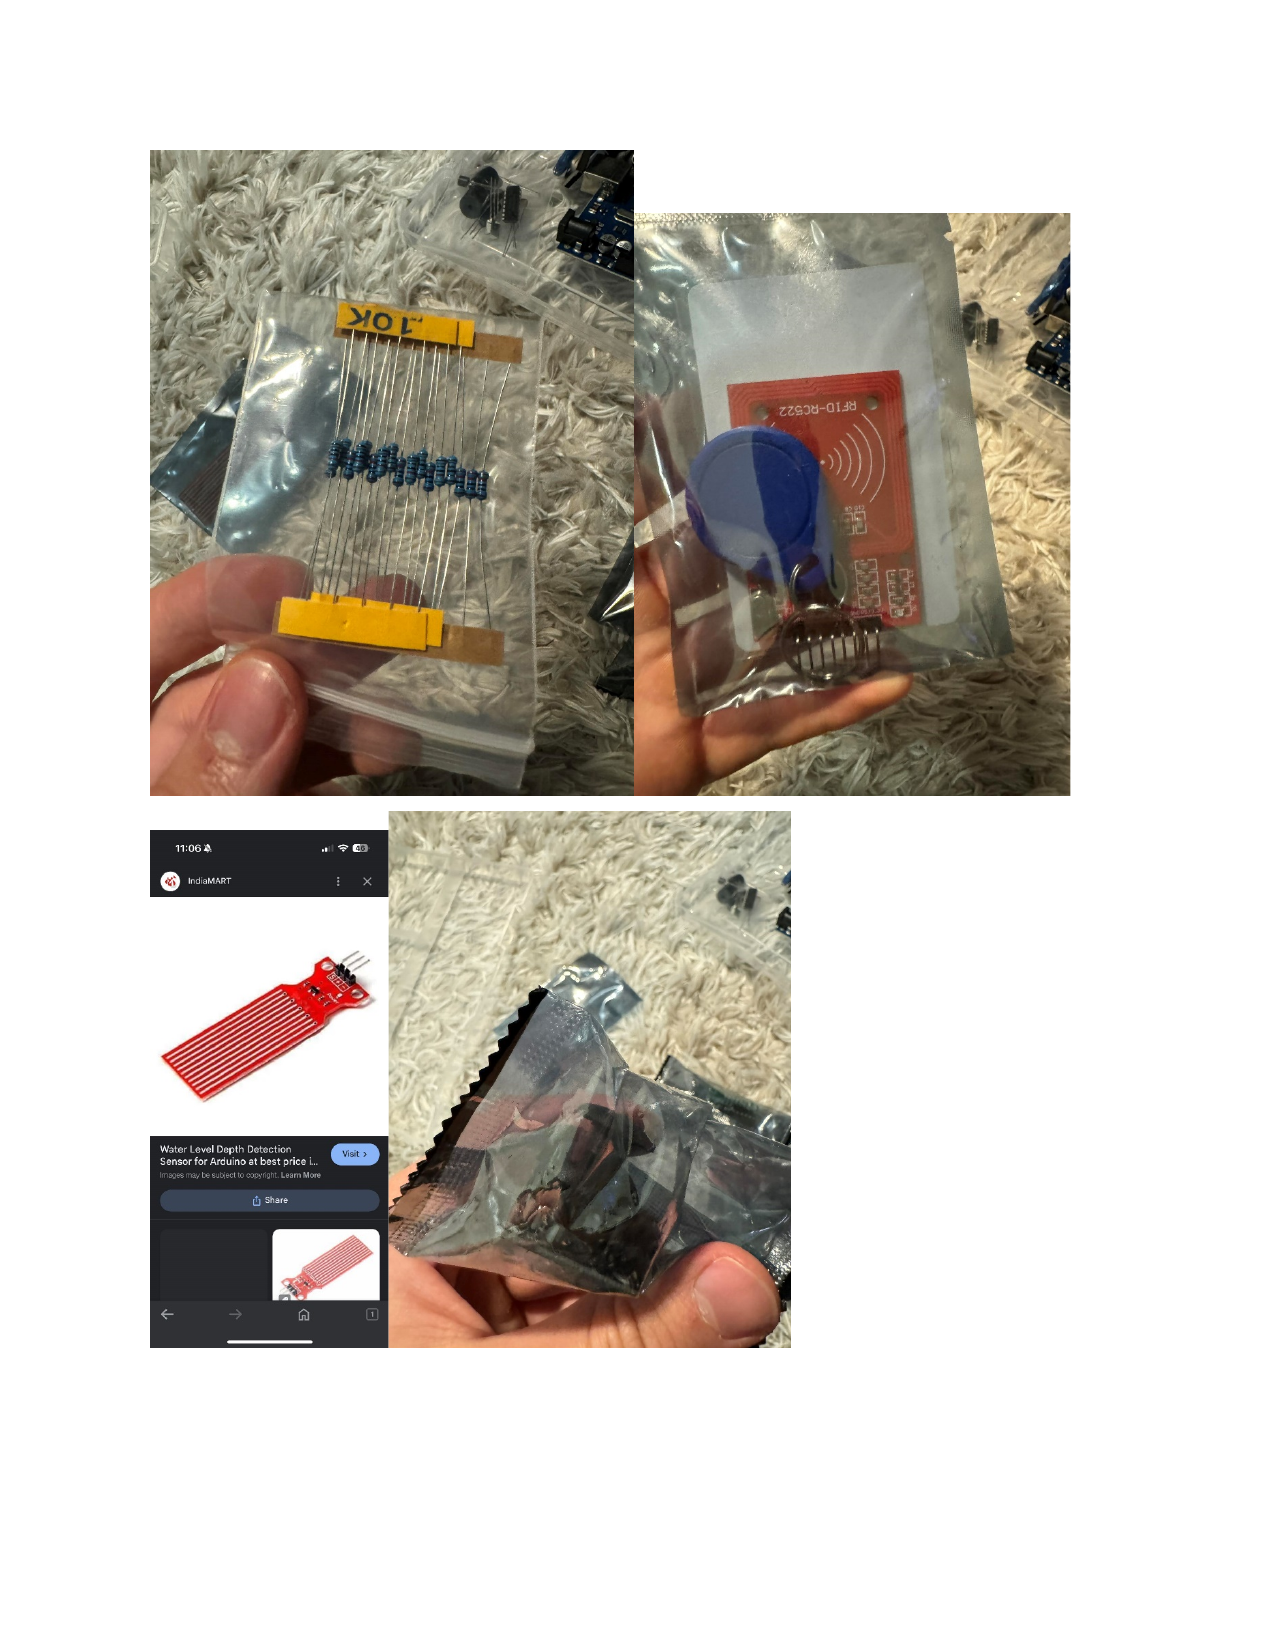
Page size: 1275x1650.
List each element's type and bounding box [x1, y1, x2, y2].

picture [150, 150, 1071, 796]
picture [150, 811, 791, 1348]
